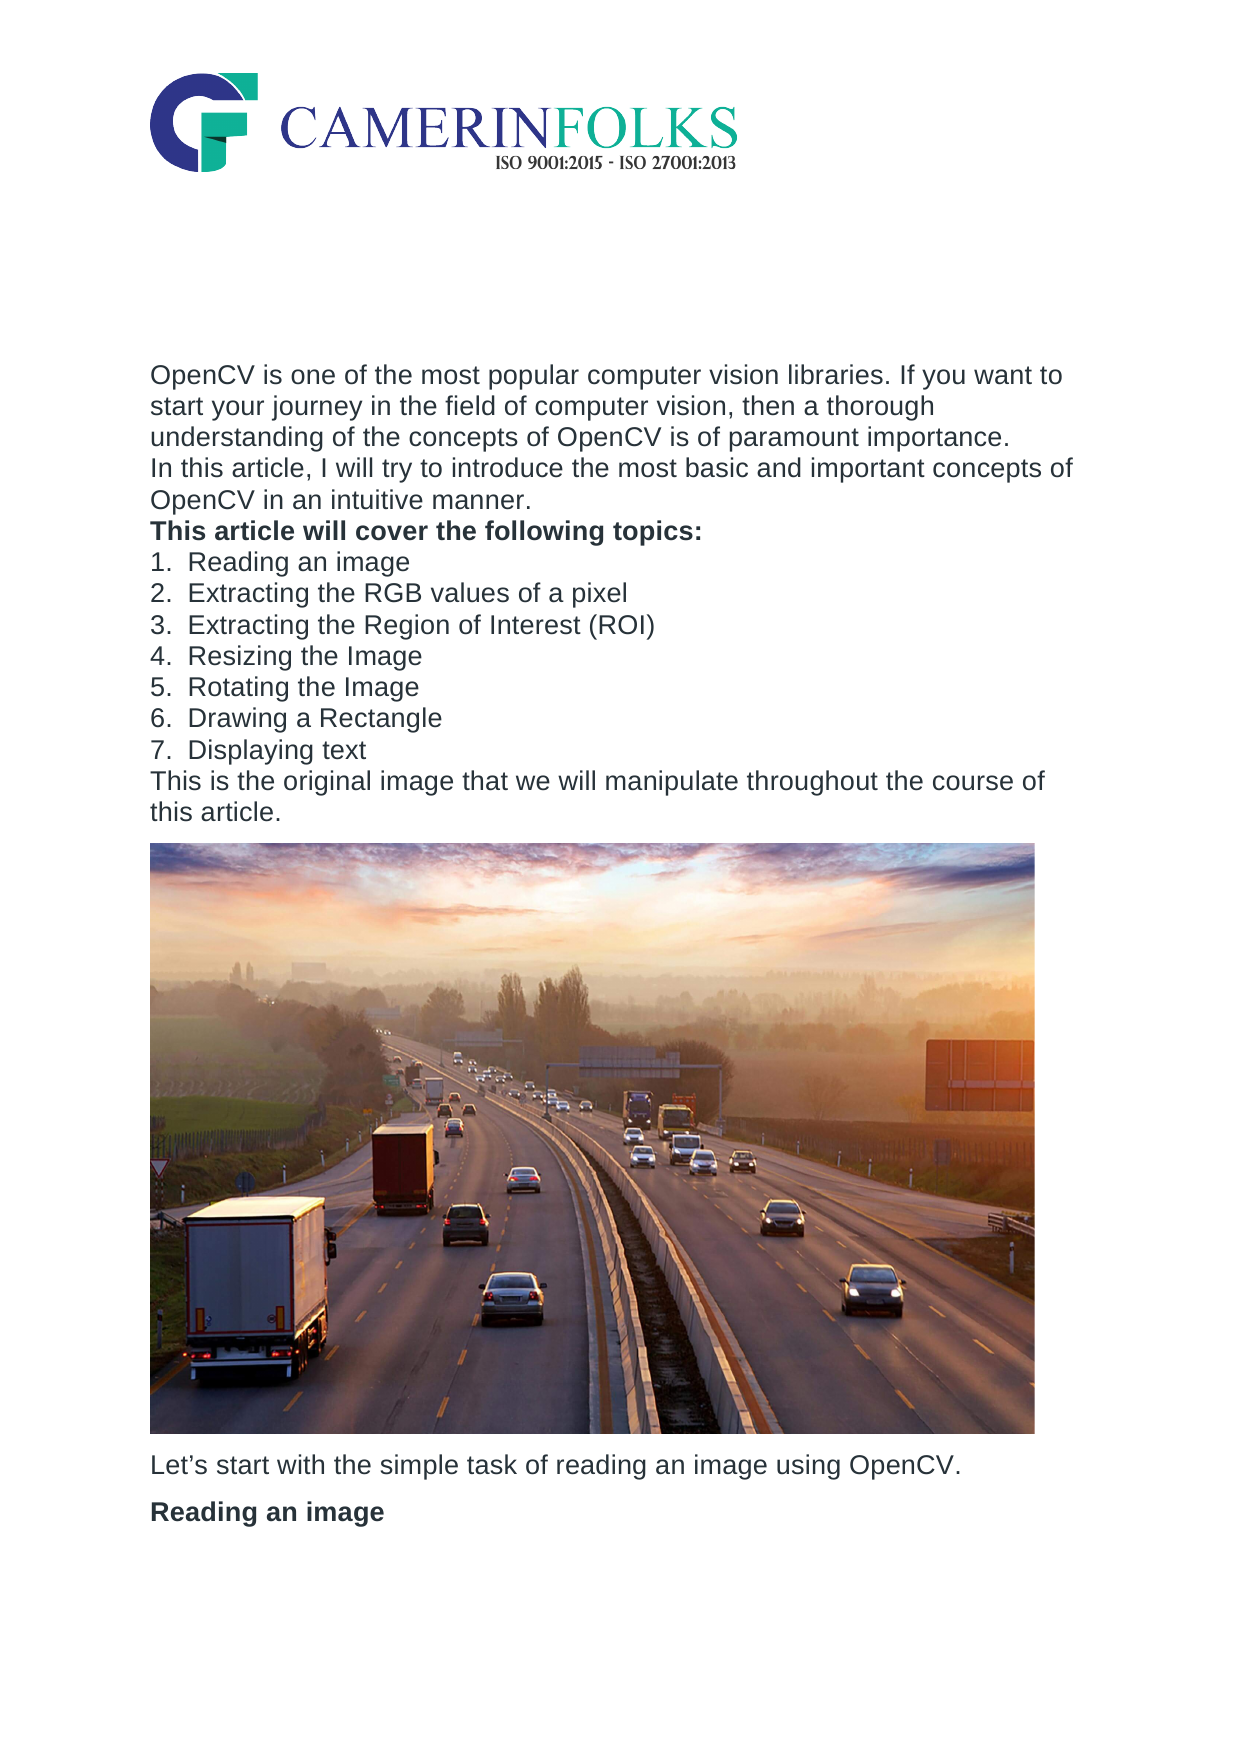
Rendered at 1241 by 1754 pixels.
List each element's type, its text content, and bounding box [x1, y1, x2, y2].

list Resizing the Image [150, 640, 1090, 671]
text Reading an image [150, 1496, 1090, 1527]
list Rotating the Image [150, 671, 1090, 702]
list Reading an image [150, 546, 1090, 577]
picture [150, 73, 740, 172]
list Displaying text [150, 734, 1090, 765]
text This is the original image that we will manipulate throughout the course of this article. [150, 765, 1090, 827]
text Let’s start with the simple task of reading an image using OpenCV. [150, 1449, 1090, 1480]
list Drawing a Rectangle [150, 702, 1090, 734]
list Extracting the RGB values of a pixel [150, 577, 1090, 609]
text OpenCV is one of the most popular computer vision libraries. If you want to start your journey in the field of computer vision, then a thorough understanding of the concepts of OpenCV is of paramount importance. In this article, I will try to introduce the most basic and important concepts of OpenCV in an intuitive manner. This article will cover the following topics: [150, 359, 1090, 546]
list Extracting the Region of Interest (ROI) [150, 609, 1090, 640]
picture [150, 843, 1035, 1434]
